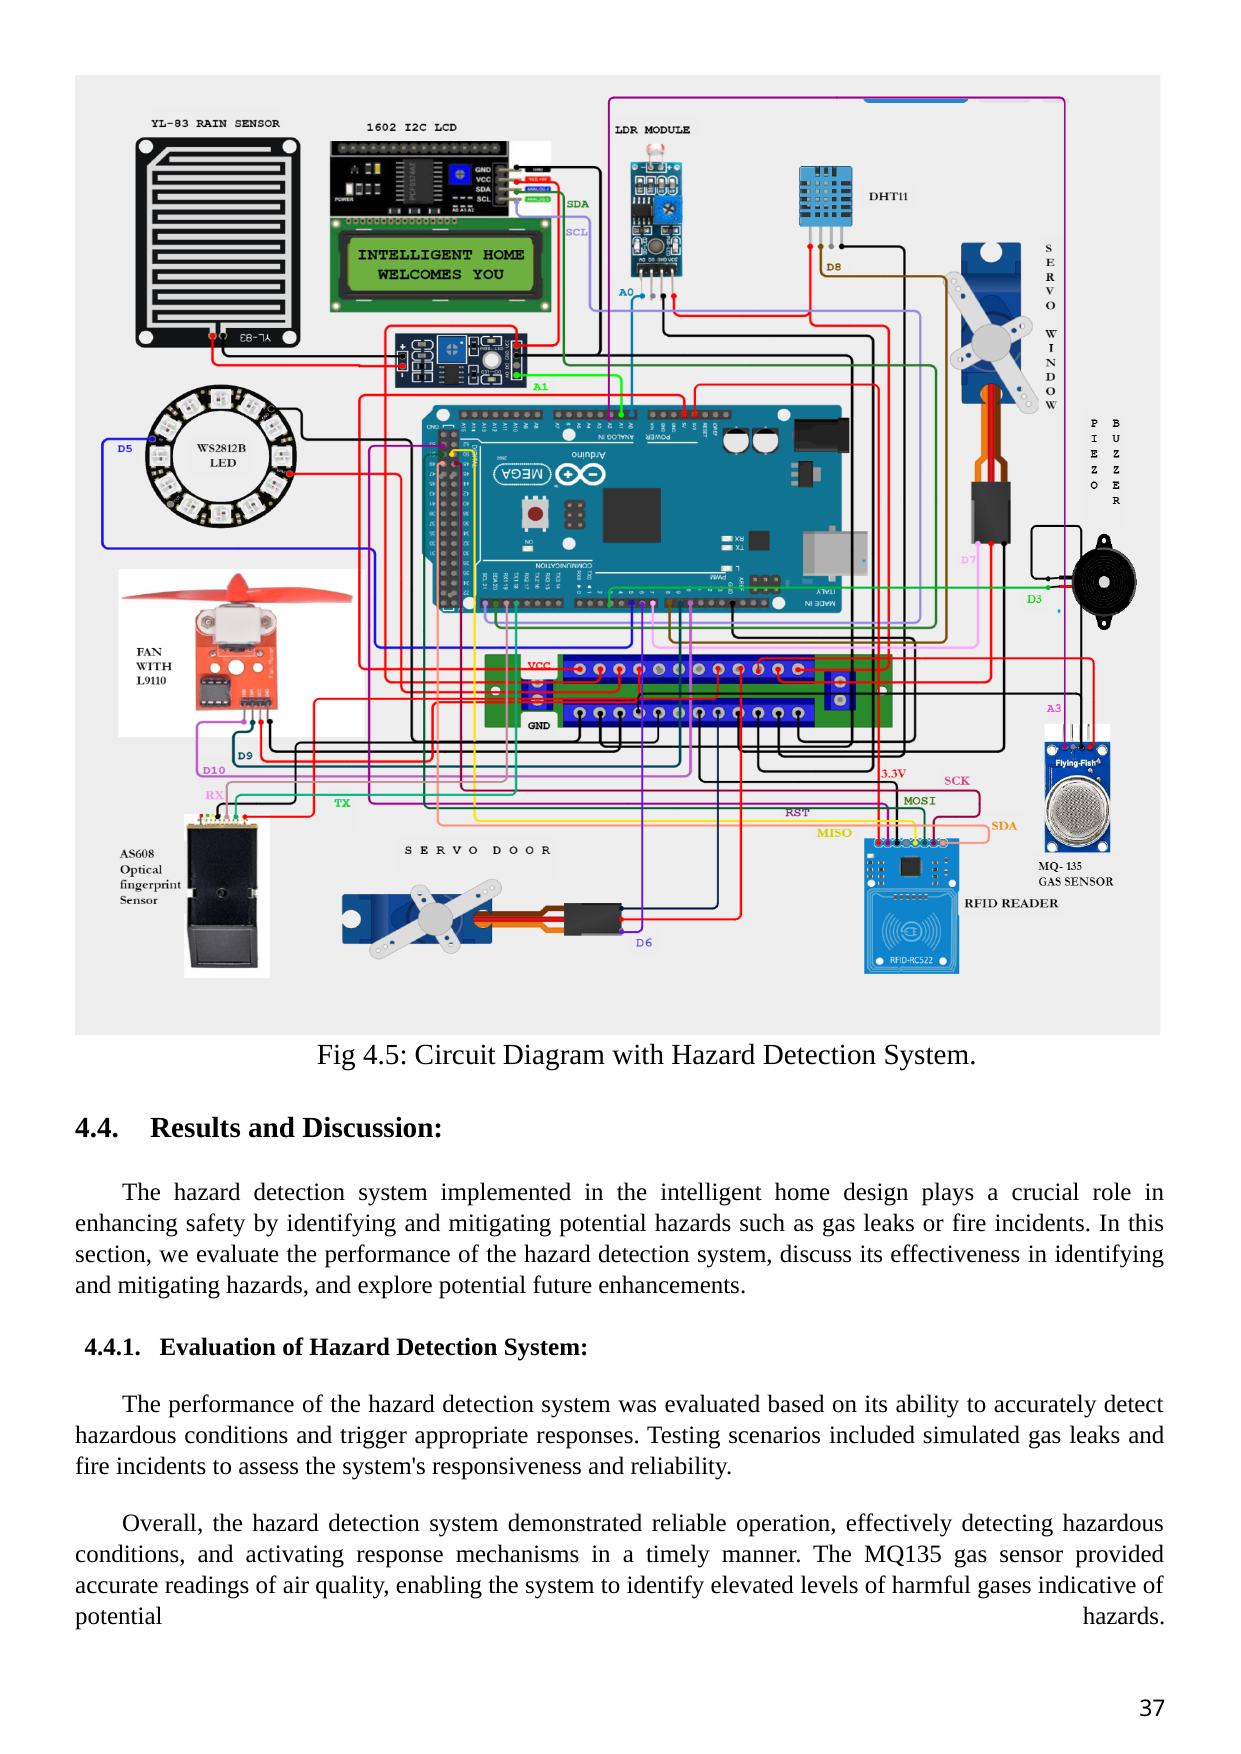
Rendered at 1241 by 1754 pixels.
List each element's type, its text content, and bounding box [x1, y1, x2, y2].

list Evaluation of Hazard Detection System: [84, 1332, 1165, 1361]
list Overall, the hazard detection system demonstrated reliable operation, effectively detecting hazardous conditions, and activating response mechanisms in a timely manner. The MQ135 gas sensor provided accurate readings of air quality, enabling the system to identify elevated levels of harmful gases indicative of potential hazards. [75, 1508, 1165, 1664]
list Results and Discussion: [75, 1110, 1165, 1143]
list Fig 4.5: Circuit Diagram with Hazard Detection System. [128, 1037, 1165, 1071]
picture [75, 75, 1161, 1035]
list The hazard detection system implemented in the intelligent home design plays a crucial role in enhancing safety by identifying and mitigating potential hazards such as gas leaks or fire incidents. In this section, we evaluate the performance of the hazard detection system, discuss its effectiveness in identifying and mitigating hazards, and explore potential future enhancements. [75, 1177, 1165, 1299]
list The performance of the hazard detection system was evaluated based on its ability to accurately detect hazardous conditions and trigger appropriate responses. Testing scenarios included simulated gas leaks and fire incidents to assess the system's responsiveness and reliability. [75, 1389, 1165, 1480]
